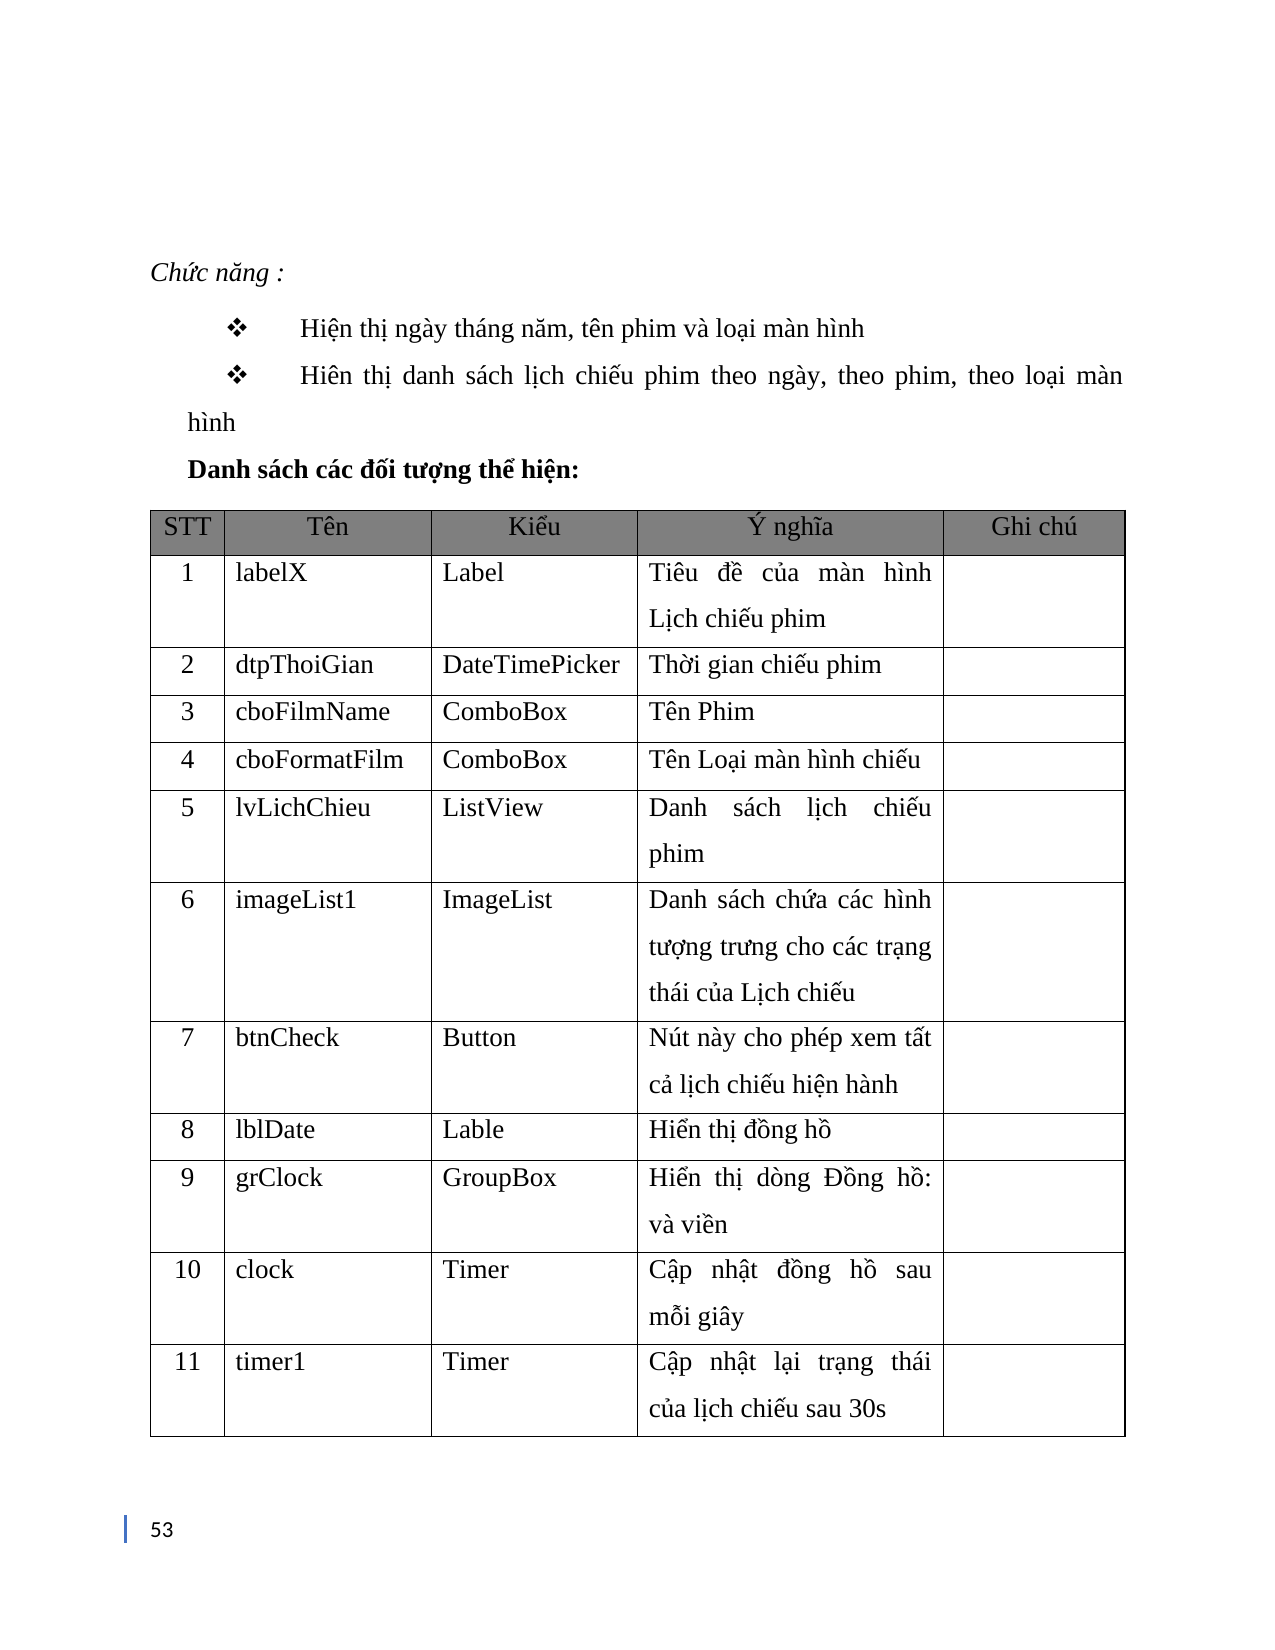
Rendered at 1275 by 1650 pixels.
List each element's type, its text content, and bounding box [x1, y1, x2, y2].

table_cell timer1 [225, 1345, 431, 1436]
table_header Ghi chú [944, 511, 1124, 555]
table_cell Hiển thị đồng hồ [638, 1114, 943, 1160]
table_cell imageList1 [225, 883, 431, 1021]
table_header Ý nghĩa [638, 511, 943, 555]
table_cell [944, 648, 1124, 694]
table_cell [944, 883, 1124, 1021]
table_cell Cập nhật lại trạng thái của lịch chiếu sau 30s [638, 1345, 943, 1436]
table_cell cboFormatFilm [225, 743, 431, 790]
table_cell Hiển thị dòng Đồng hồ: và viền [638, 1161, 943, 1252]
table_cell 3 [151, 696, 224, 742]
table_cell 2 [151, 648, 224, 694]
table_cell [944, 1345, 1124, 1436]
table_header STT [151, 511, 224, 555]
table_cell dtpThoiGian [225, 648, 431, 694]
table_cell [944, 1114, 1124, 1160]
table_cell clock [225, 1253, 431, 1344]
table_cell [944, 791, 1124, 882]
table_cell 1 [151, 556, 224, 647]
table_cell [944, 743, 1124, 790]
table_header Kiểu [432, 511, 637, 555]
table_cell cboFilmName [225, 696, 431, 742]
table_cell Timer [432, 1345, 637, 1436]
table_header Tên [225, 511, 431, 555]
table_cell Danh sách lịch chiếu phim [638, 791, 943, 882]
table_cell 10 [151, 1253, 224, 1344]
table_cell lvLichChieu [225, 791, 431, 882]
table_cell Button [432, 1022, 637, 1112]
list Hiên thị danh sách lịch chiếu phim theo ngày, theo phim, theo loại màn hình [187, 359, 1125, 437]
table_cell grClock [225, 1161, 431, 1252]
table_cell labelX [225, 556, 431, 647]
table_cell Thời gian chiếu phim [638, 648, 943, 694]
table_cell Tiêu đề của màn hình Lịch chiếu phim [638, 556, 943, 647]
table_cell 8 [151, 1114, 224, 1160]
text Danh sách các đối tượng thể hiện: [150, 453, 1125, 484]
table_cell [944, 1022, 1124, 1112]
table_cell lblDate [225, 1114, 431, 1160]
table_cell 6 [151, 883, 224, 1021]
table_cell [944, 1161, 1124, 1252]
table_cell [944, 556, 1124, 647]
table_cell DateTimePicker [432, 648, 637, 694]
table_cell Cập nhật đồng hồ sau mỗi giây [638, 1253, 943, 1344]
table_cell 9 [151, 1161, 224, 1252]
table_cell ComboBox [432, 743, 637, 790]
table_cell ImageList [432, 883, 637, 1021]
table_cell Nút này cho phép xem tất cả lịch chiếu hiện hành [638, 1022, 943, 1112]
table_cell Tên Loại màn hình chiếu [638, 743, 943, 790]
table_cell 7 [151, 1022, 224, 1112]
table_cell Timer [432, 1253, 637, 1344]
text Chức năng : [150, 256, 1125, 287]
table_cell [944, 696, 1124, 742]
table_cell Label [432, 556, 637, 647]
table_cell ComboBox [432, 696, 637, 742]
table_cell 5 [151, 791, 224, 882]
table_cell Danh sách chứa các hình tượng trưng cho các trạng thái của Lịch chiếu [638, 883, 943, 1021]
table_cell 4 [151, 743, 224, 790]
table_cell btnCheck [225, 1022, 431, 1112]
table_cell ListView [432, 791, 637, 882]
list Hiện thị ngày tháng năm, tên phim và loại màn hình [225, 313, 1125, 344]
table_cell 11 [151, 1345, 224, 1436]
table_cell Lable [432, 1114, 637, 1160]
table_cell [944, 1253, 1124, 1344]
table_cell GroupBox [432, 1161, 637, 1252]
table_cell Tên Phim [638, 696, 943, 742]
